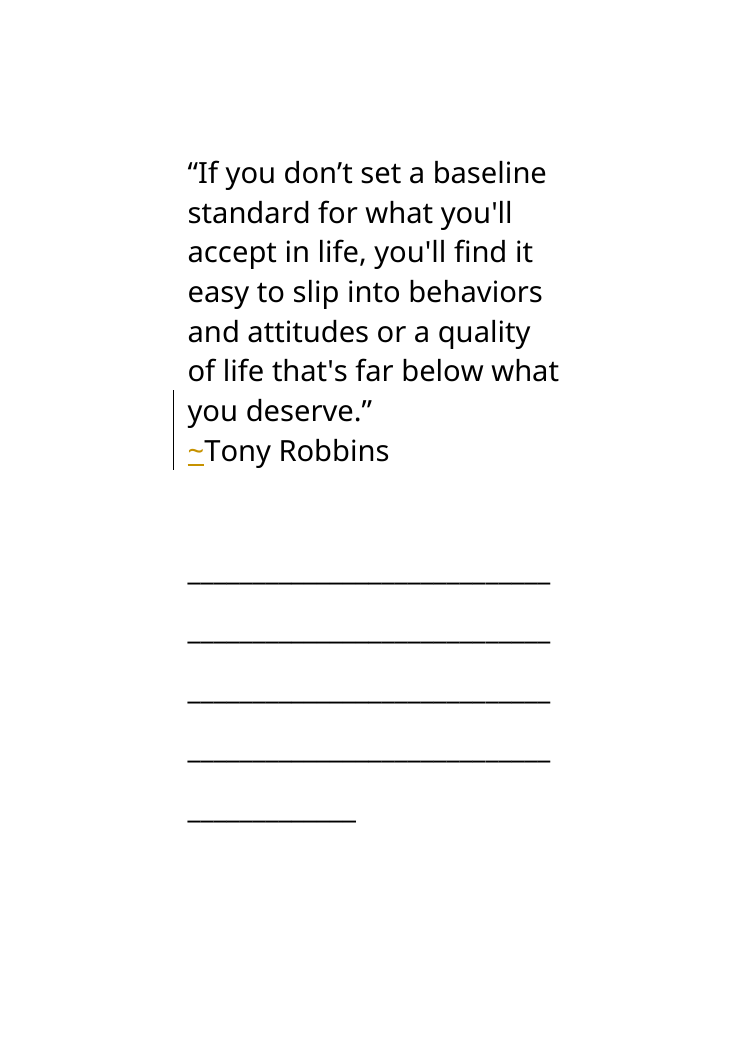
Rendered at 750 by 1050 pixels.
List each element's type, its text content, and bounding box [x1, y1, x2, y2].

text _____________________________________________________________________________________________________________________________ [187, 549, 562, 827]
text Tony Robbins [187, 430, 562, 470]
text “If you don’t set a baseline standard for what you'll accept in life, you'll find it easy to slip into behaviors and attitudes or a quality of life that's far below what you deserve.” [187, 152, 562, 430]
